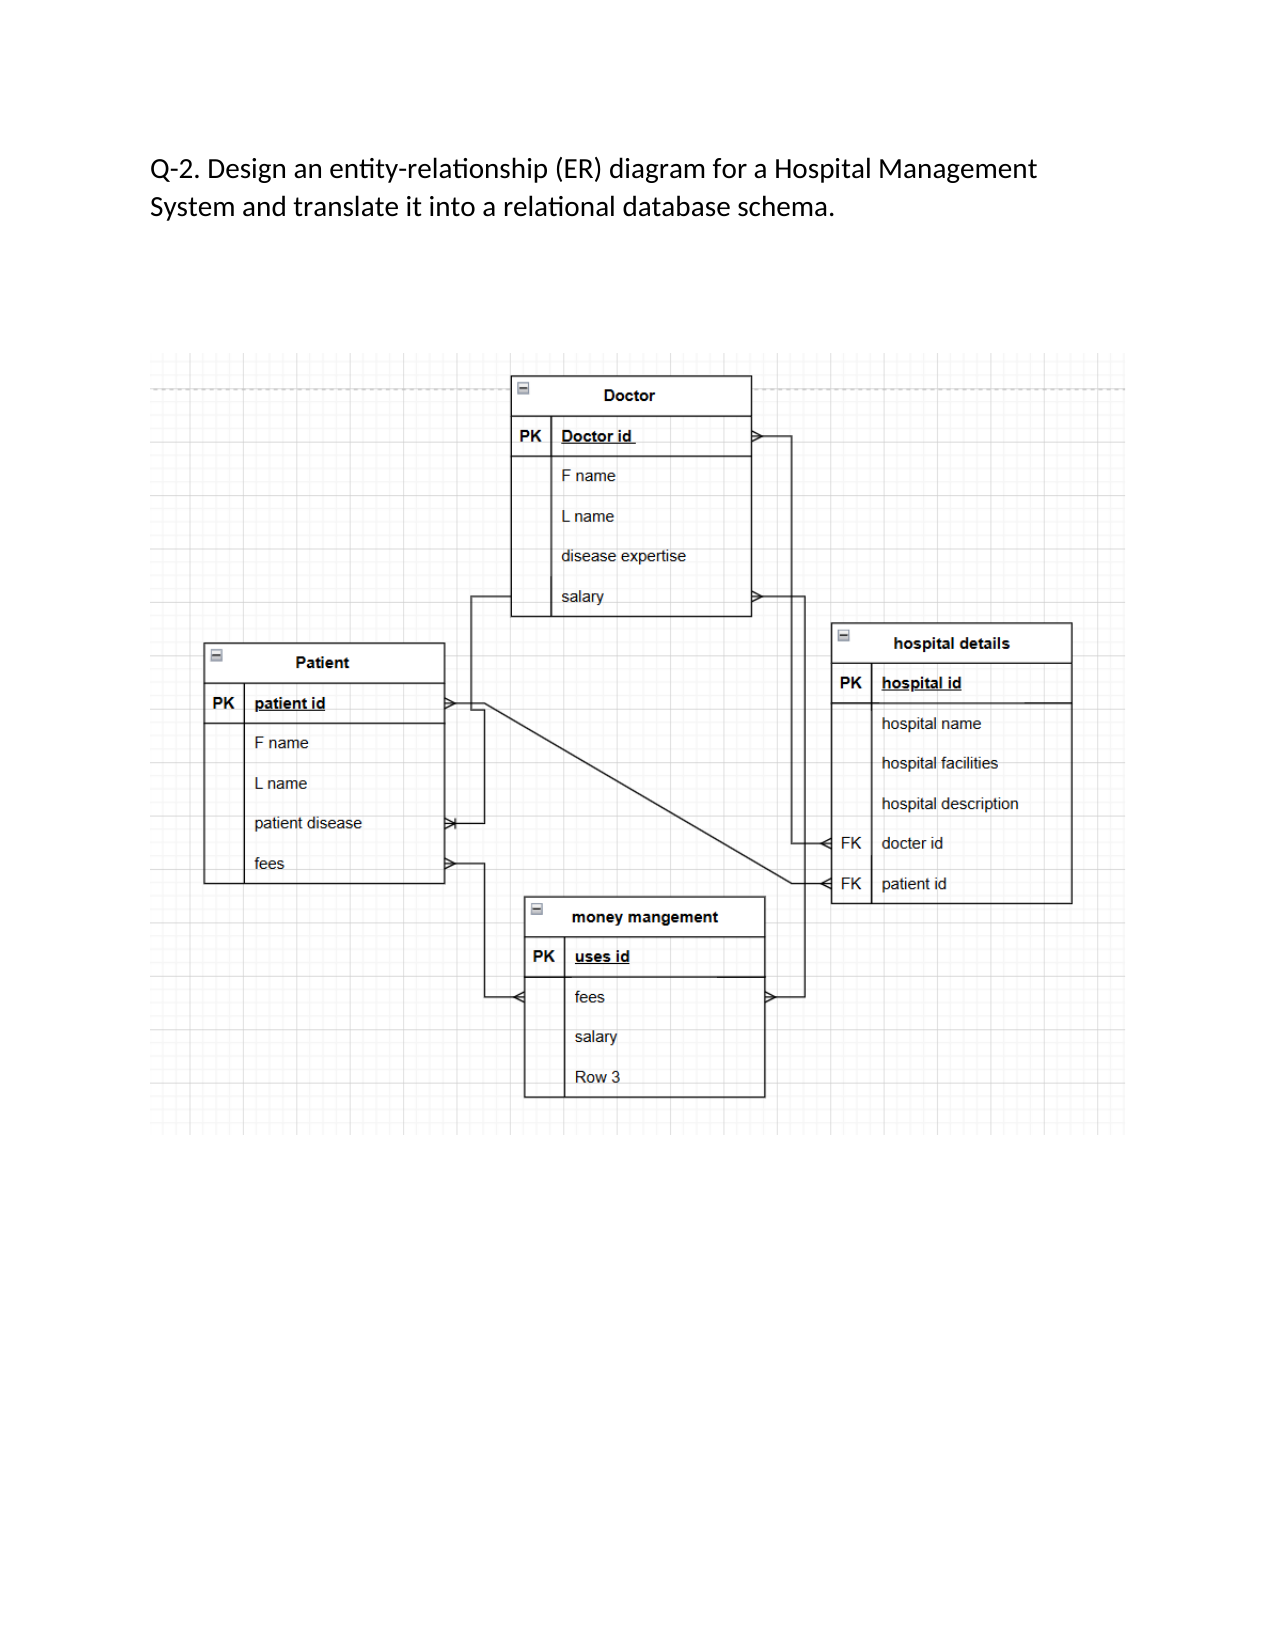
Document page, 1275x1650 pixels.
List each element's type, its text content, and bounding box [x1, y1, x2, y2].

text Q-2. Design an entity-relationship (ER) diagram for a Hospital Management System and translate it into a relational database schema. [150, 150, 1125, 224]
picture [150, 353, 1125, 1135]
